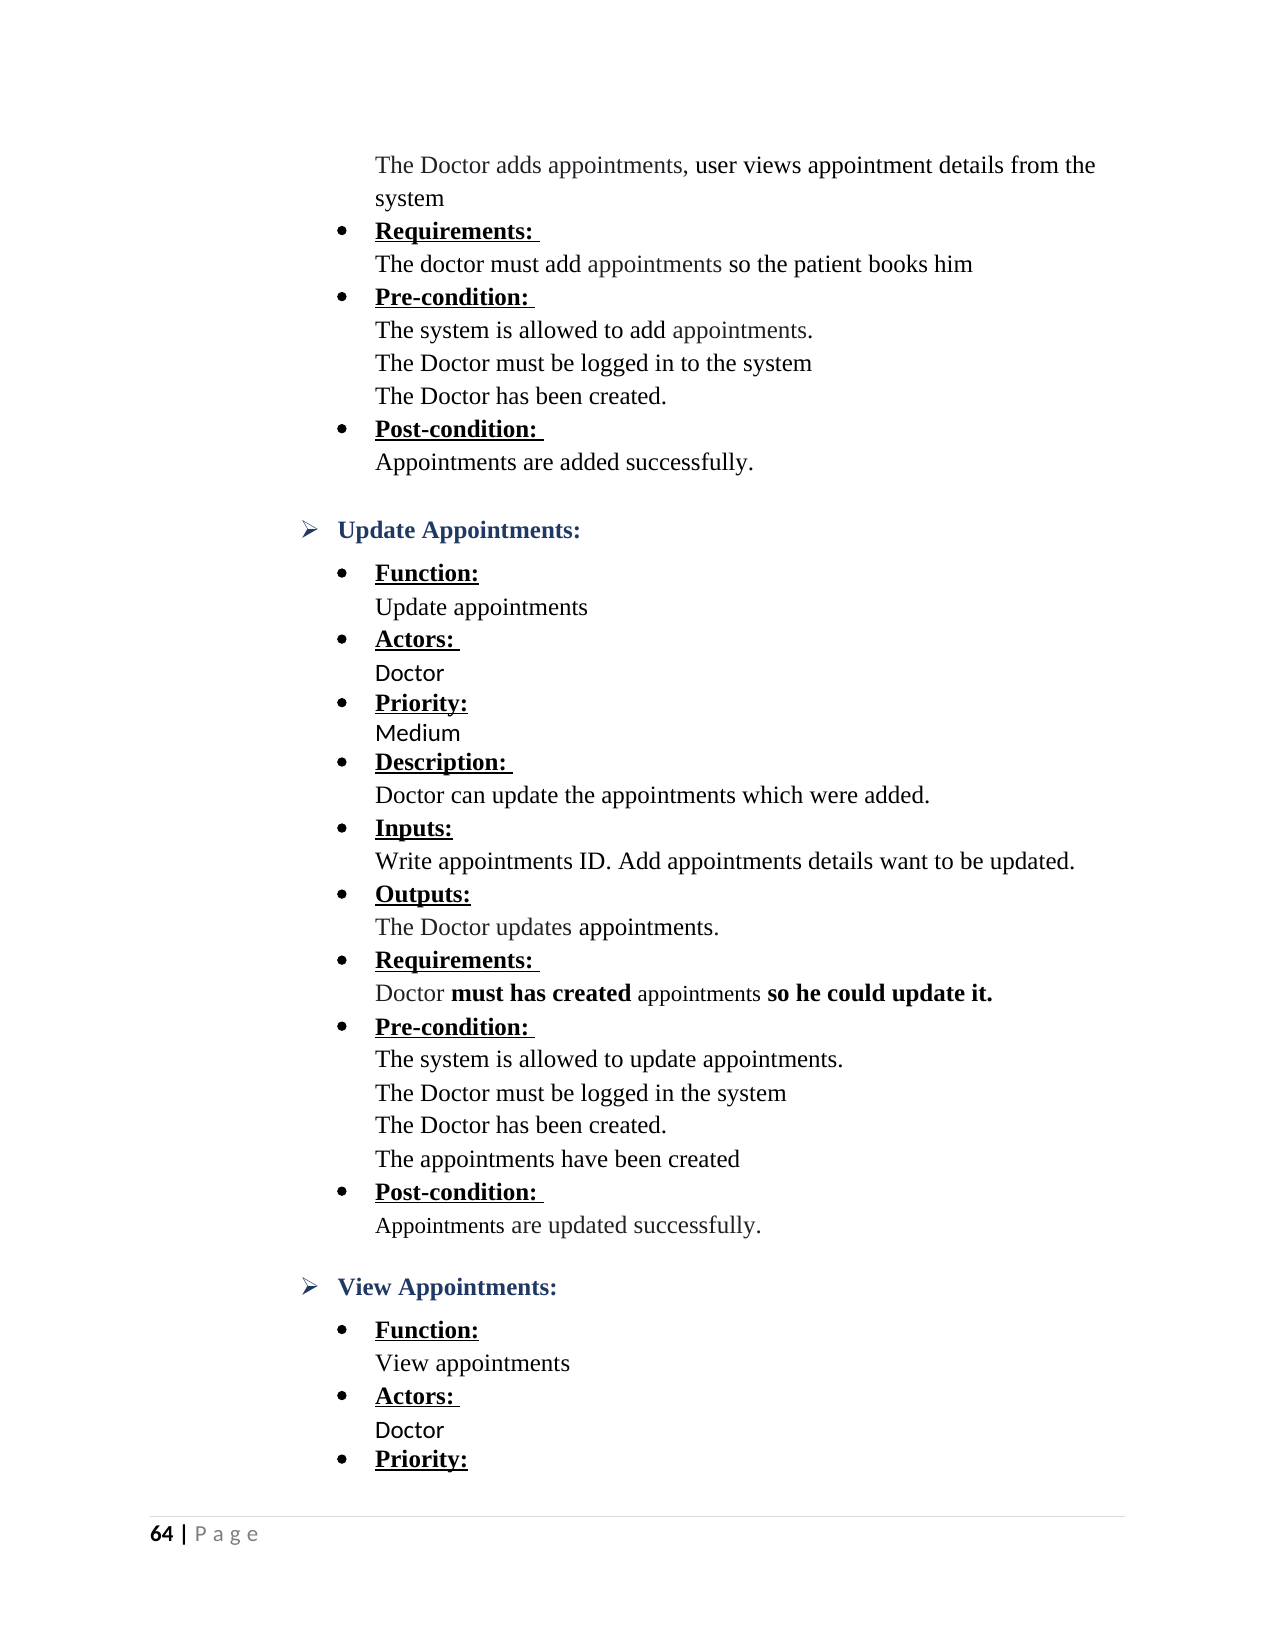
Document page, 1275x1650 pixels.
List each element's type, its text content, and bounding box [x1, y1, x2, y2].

text View Appointments: [300, 1272, 1125, 1301]
text The system is allowed to update appointments. [375, 1044, 1125, 1073]
list Function: [337, 1315, 1125, 1344]
text The Doctor adds appointments, user views appointment details from the system [375, 150, 1125, 212]
list Actors: [337, 624, 1125, 653]
text The Doctor has been created. [375, 1111, 1125, 1139]
list Priority: [337, 688, 1125, 717]
list Pre-condition: [337, 1012, 1125, 1040]
text The Doctor updates appointments. [375, 912, 1125, 941]
text Doctor [300, 658, 1125, 688]
text The Doctor has been created. [375, 381, 1125, 410]
list Pre-condition: [337, 282, 1125, 311]
text The appointments have been created [375, 1144, 1125, 1172]
list Inputs: [337, 813, 1125, 842]
text Update Appointments: [300, 515, 1125, 544]
list Priority: [337, 1444, 1125, 1473]
list Function: [337, 558, 1125, 587]
list Requirements: [337, 946, 1125, 974]
list Requirements: [337, 216, 1125, 245]
text Write appointments ID. Add appointments details want to be updated. [375, 846, 1125, 875]
text The doctor must add appointments so the patient books him [375, 249, 1125, 278]
list Description: [337, 747, 1125, 776]
list Actors: [337, 1381, 1125, 1410]
list Post-condition: [337, 414, 1125, 443]
list Post-condition: [337, 1177, 1125, 1205]
list Appointments are updated successfully. [337, 1210, 1125, 1238]
list Outputs: [337, 879, 1125, 908]
text Appointments are added successfully. [375, 447, 1125, 476]
text Doctor [300, 1414, 1125, 1444]
text The system is allowed to add appointments. [375, 315, 1125, 344]
text Update appointments [300, 592, 1125, 620]
text The Doctor must be logged in to the system [375, 348, 1125, 377]
text Medium [300, 717, 1125, 747]
list Doctor must has created appointments so he could update it. [337, 978, 1125, 1007]
text View appointments [300, 1348, 1125, 1377]
text Doctor can update the appointments which were added. [375, 780, 1125, 809]
text The Doctor must be logged in the system [375, 1078, 1125, 1106]
